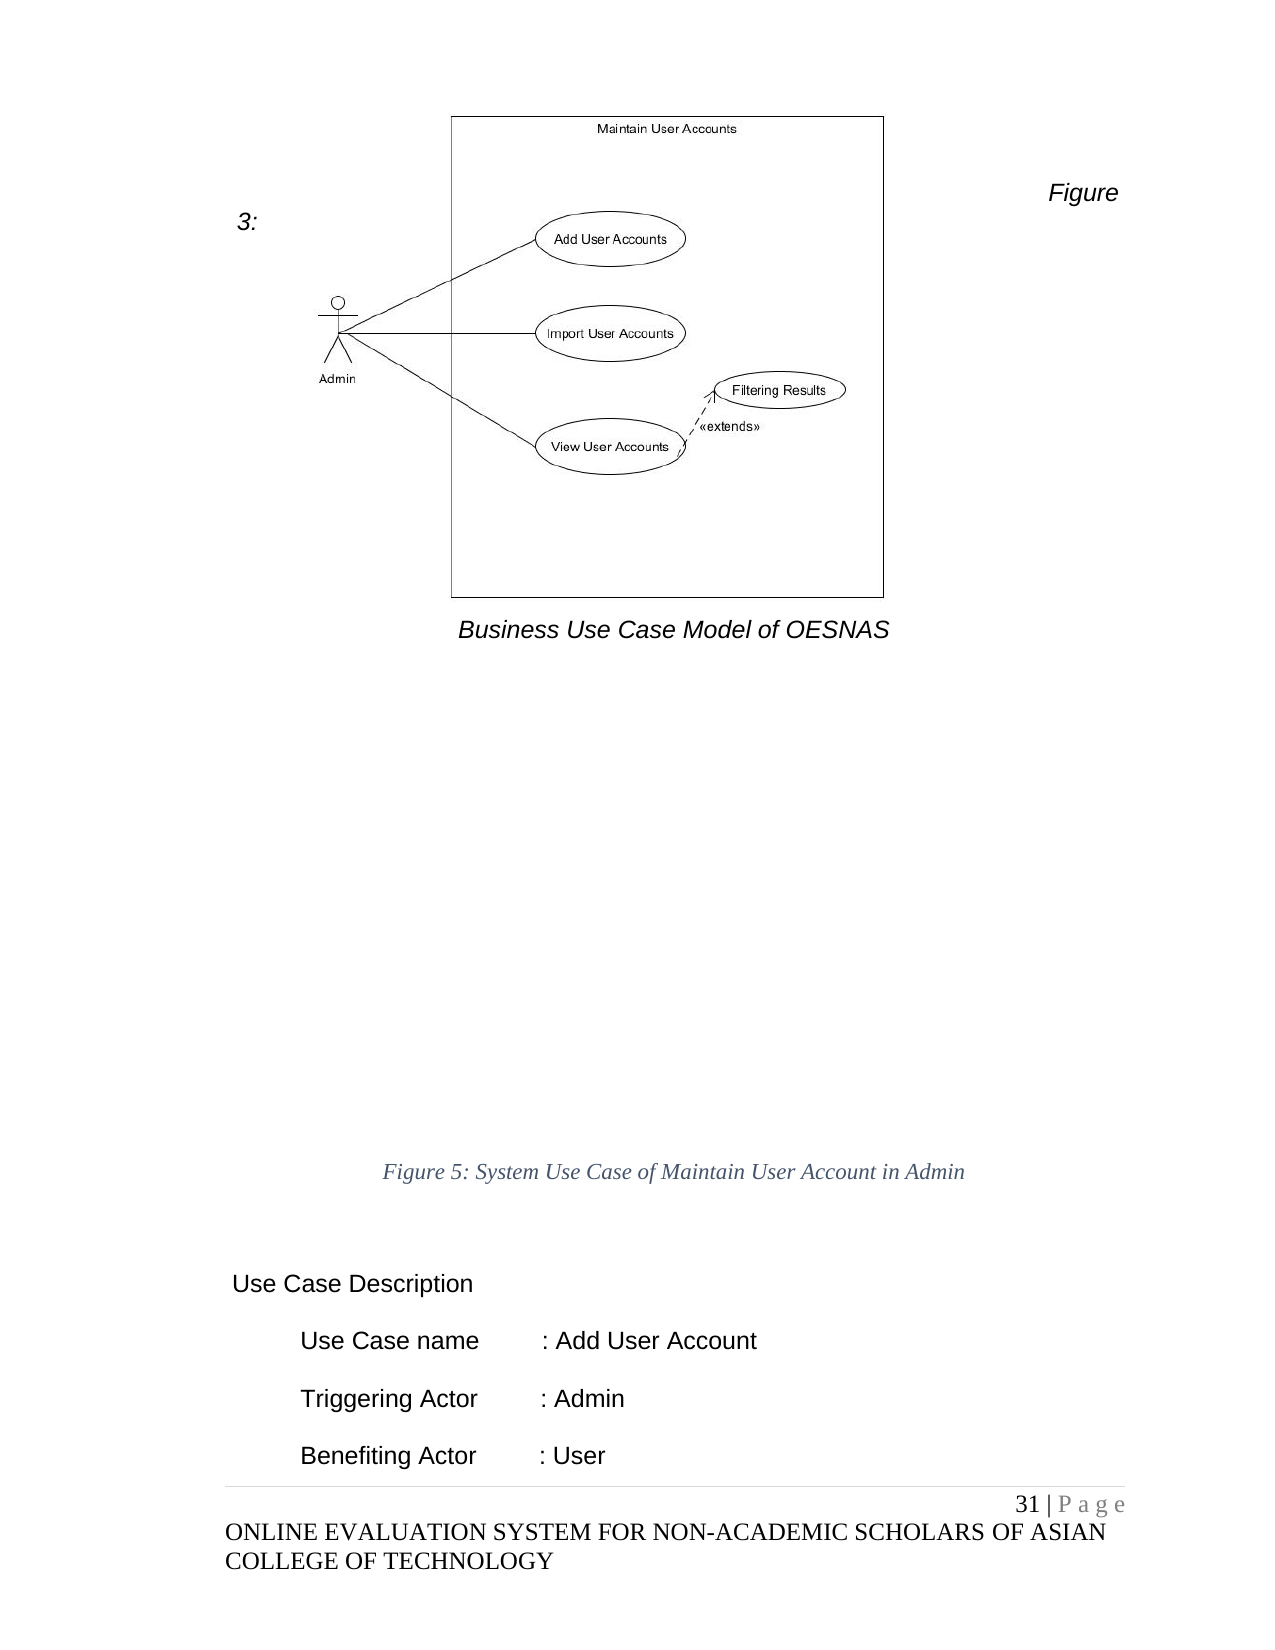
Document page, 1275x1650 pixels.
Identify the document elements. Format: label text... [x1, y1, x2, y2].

text Triggering Actor : Admin [225, 1384, 1125, 1413]
text Use Case name : Add User Account [225, 1326, 1125, 1355]
text Use Case Description [225, 1269, 1125, 1298]
picture [290, 97, 1026, 616]
text Benefiting Actor : User [225, 1441, 1125, 1470]
